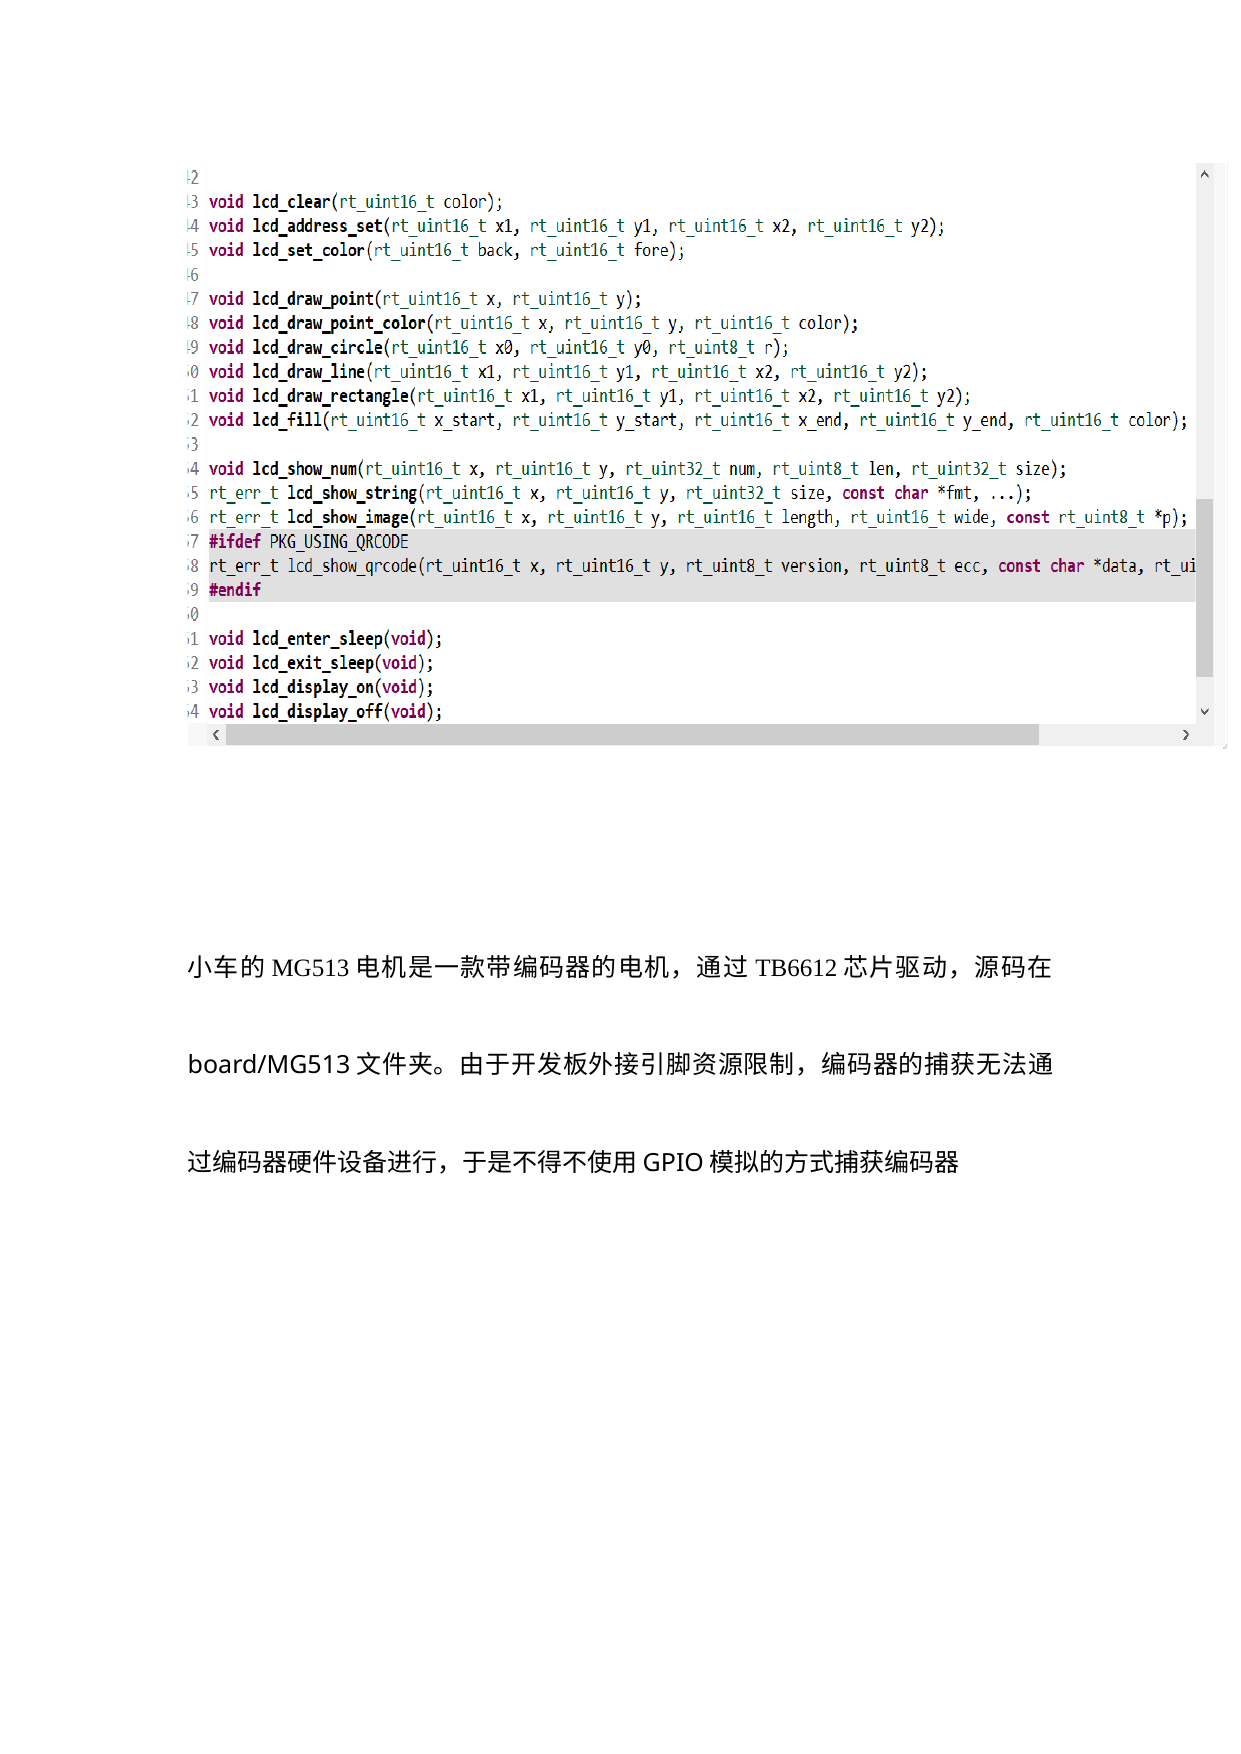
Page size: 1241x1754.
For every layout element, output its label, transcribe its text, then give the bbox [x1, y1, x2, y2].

text 小车的MG513电机是一款带编码器的电机，通过TB6612芯片驱动，源码在board/MG513文件夹。由于开发板外接引脚资源限制，编码器的捕获无法通过编码器硬件设备进行，于是不得不使用GPIO模拟的方式捕获编码器 [187, 933, 1053, 1193]
picture [187, 162, 1228, 749]
